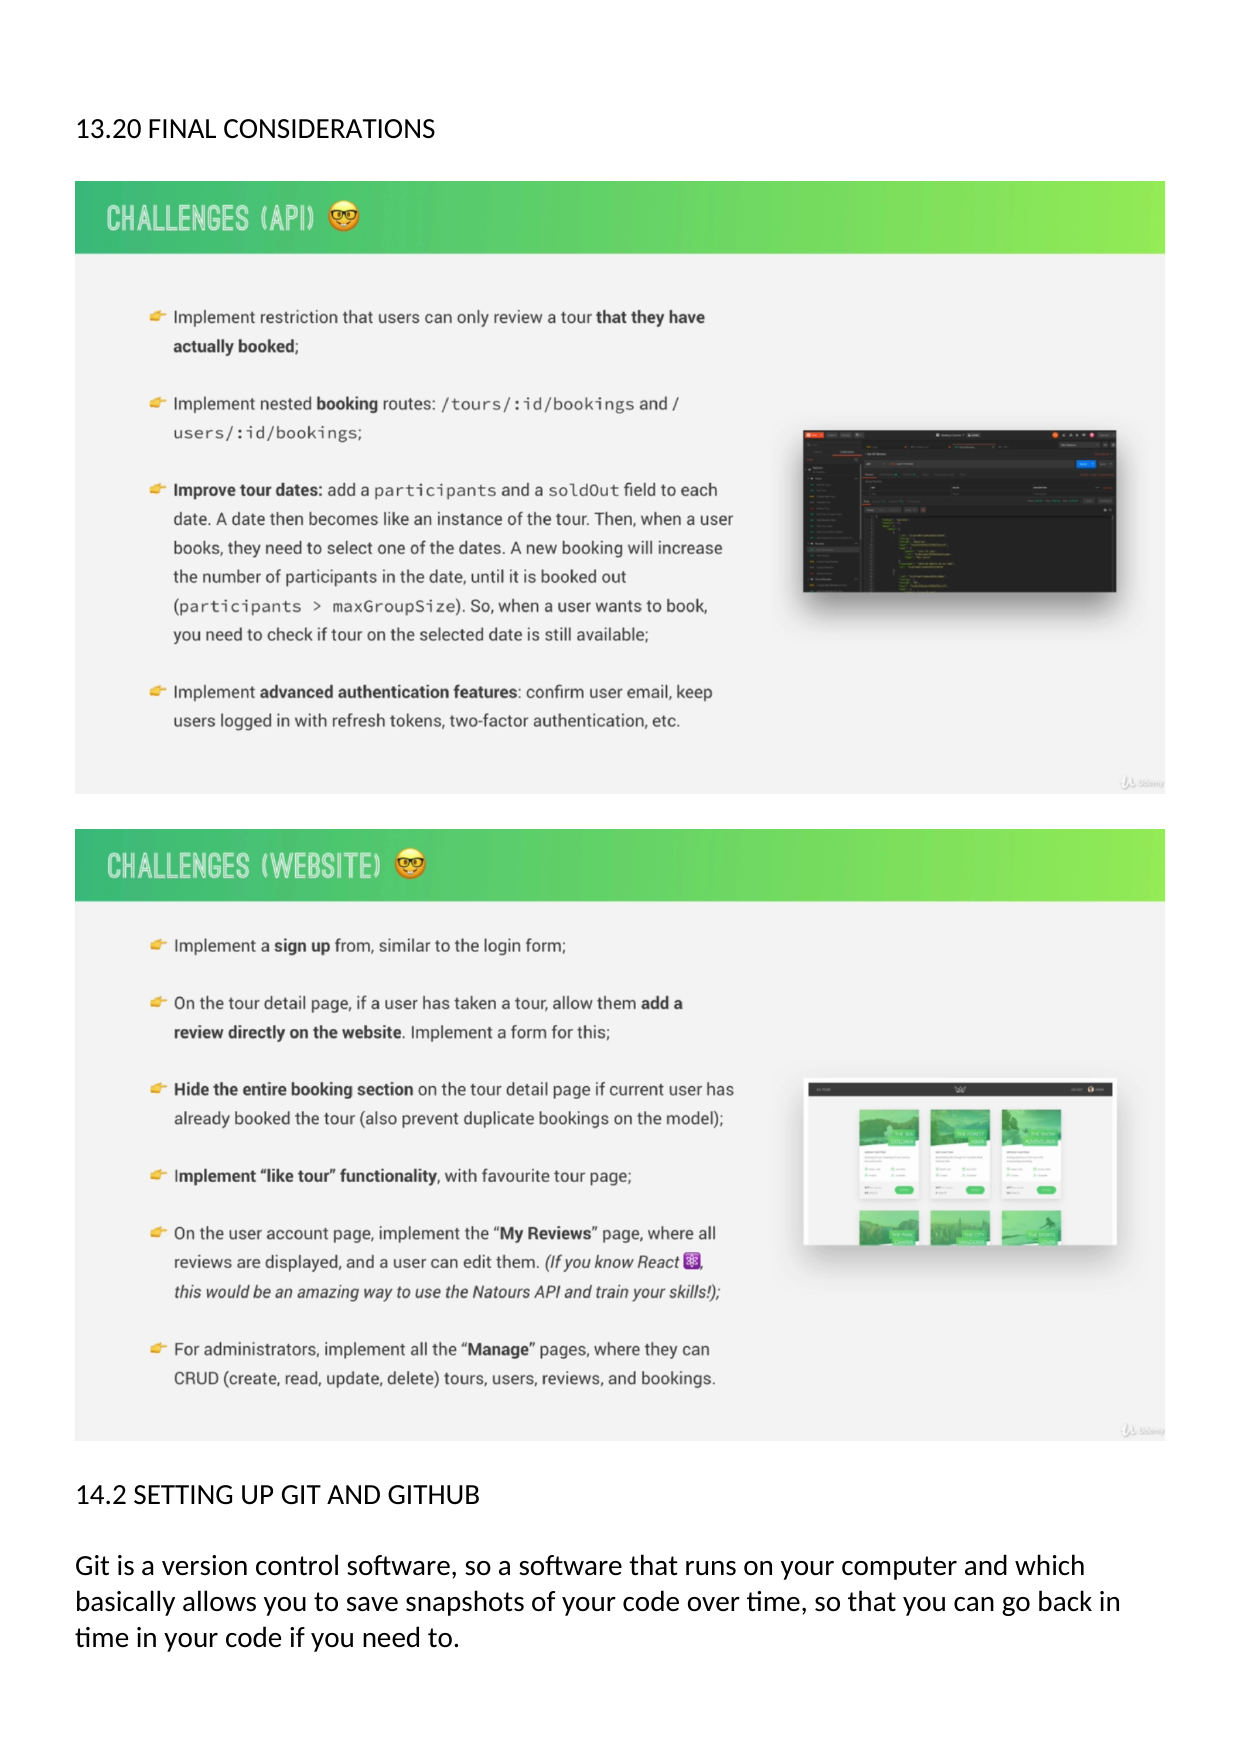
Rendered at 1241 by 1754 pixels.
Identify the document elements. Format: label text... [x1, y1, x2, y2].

text Git is a version control software, so a software that runs on your computer and which basically allows you to save snapshots of your code over time, so that you can go back in time in your code if you need to. [75, 1547, 1165, 1654]
text 13.20 FINAL CONSIDERATIONS [75, 111, 1165, 146]
picture [75, 181, 1166, 794]
text 14.2 SETTING UP GIT AND GITHUB [75, 1476, 1165, 1512]
picture [75, 829, 1166, 1441]
